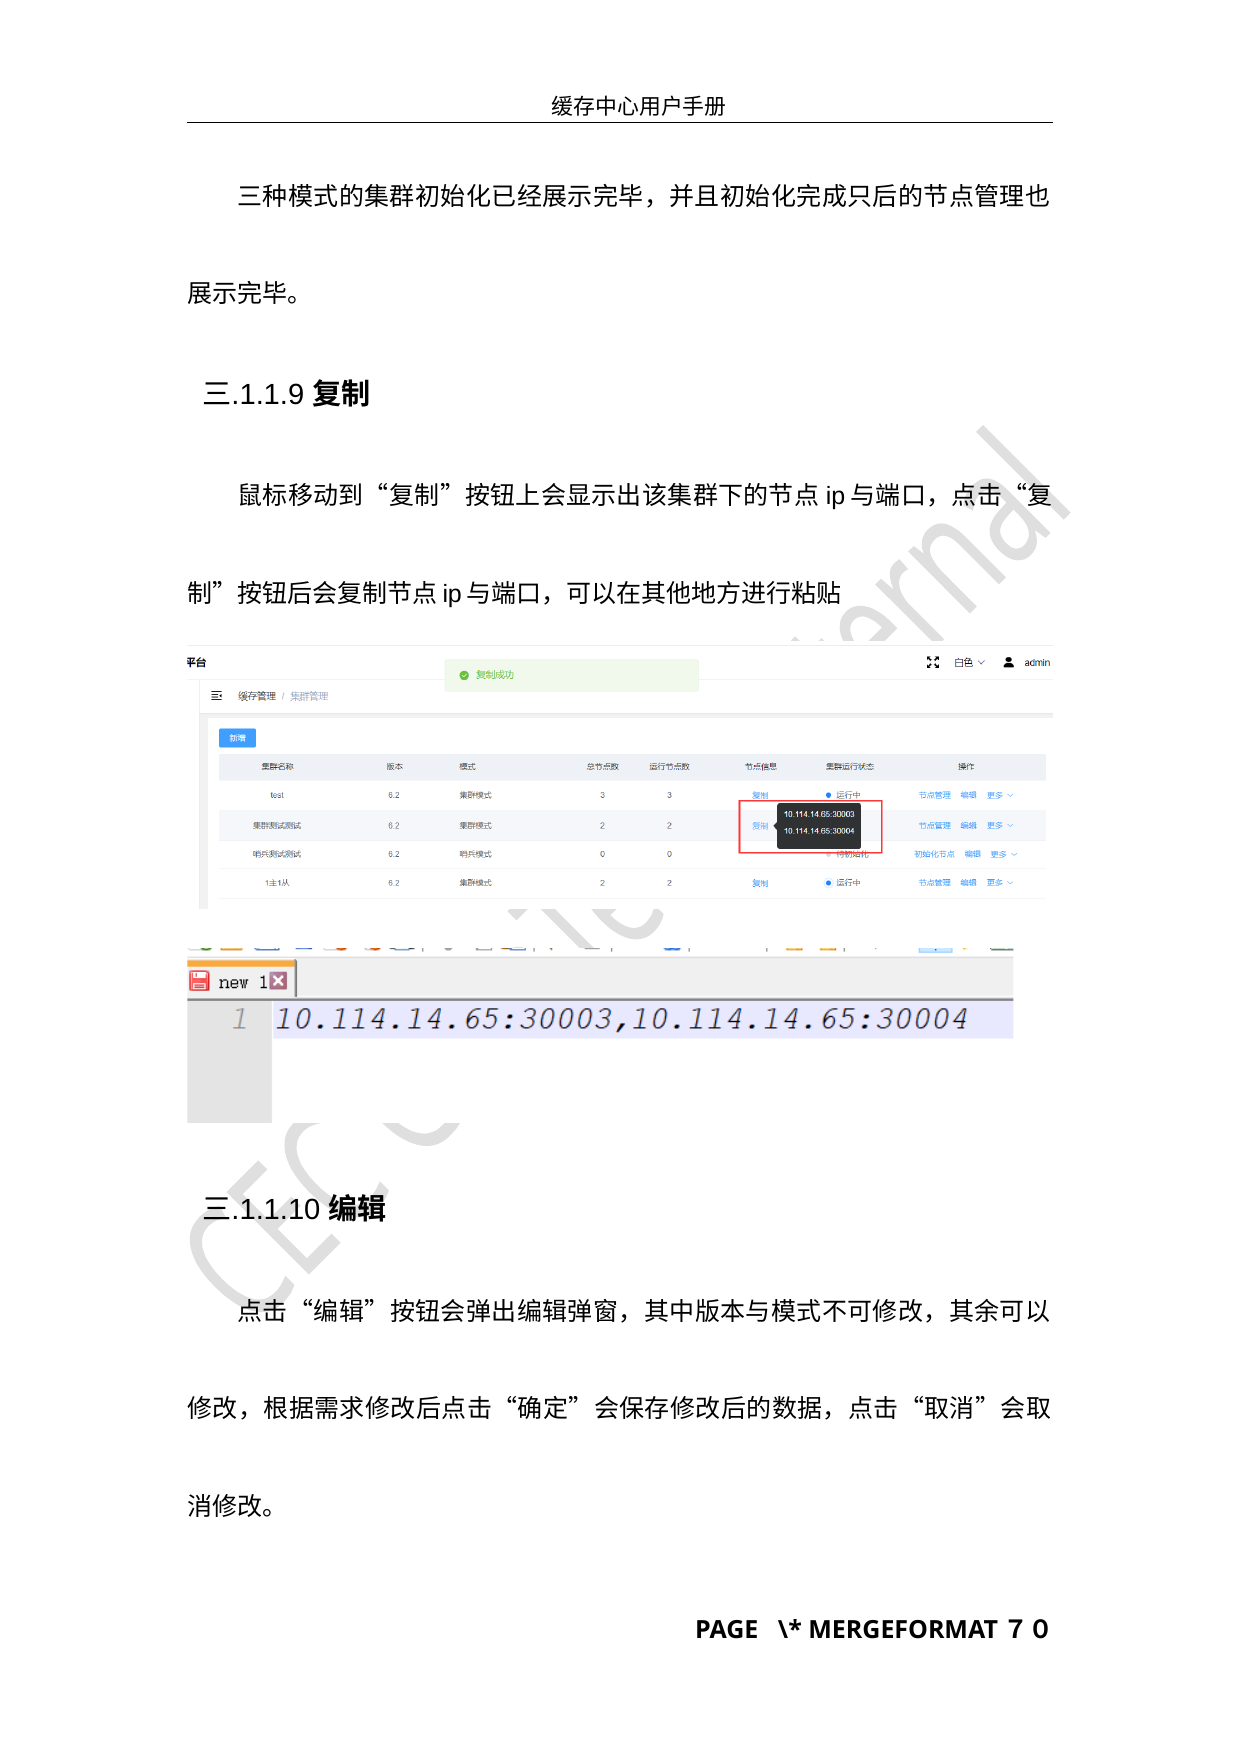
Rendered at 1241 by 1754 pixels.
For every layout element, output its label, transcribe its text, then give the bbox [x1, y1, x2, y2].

picture [187, 948, 1014, 1123]
text 三种模式的集群初始化已经展示完毕，并且初始化完成只后的节点管理也展示完毕。 [187, 162, 1053, 324]
picture [187, 641, 1053, 909]
subtitle 复制 [202, 359, 1053, 424]
text 鼠标移动到“复制”按钮上会显示出该集群下的节点ip与端口，点击“复制”按钮后会复制节点ip与端口，可以在其他地方进行粘贴 [187, 461, 1053, 624]
text 点击“编辑”按钮会弹出编辑弹窗，其中版本与模式不可修改，其余可以修改，根据需求修改后点击“确定”会保存修改后的数据，点击“取消”会取消修改。 [187, 1277, 1053, 1537]
subtitle 编辑 [202, 1174, 1053, 1239]
